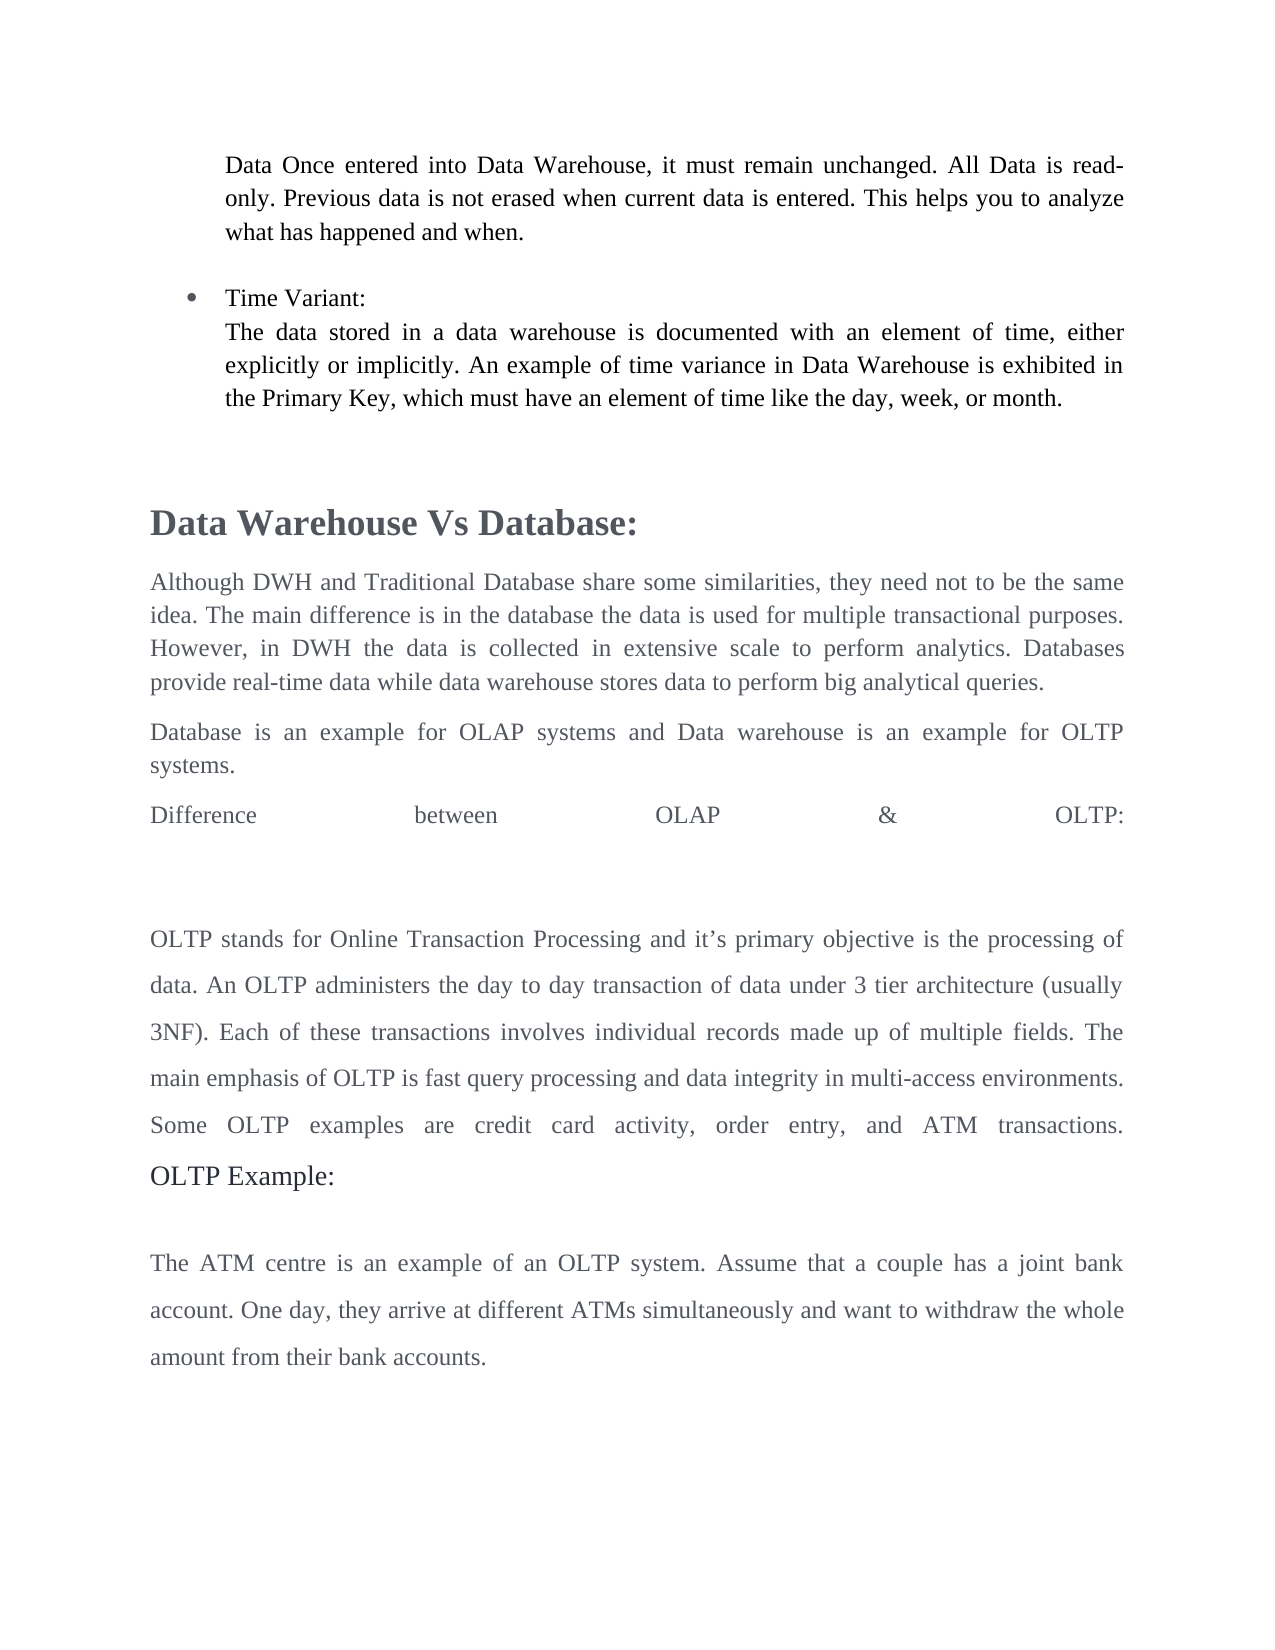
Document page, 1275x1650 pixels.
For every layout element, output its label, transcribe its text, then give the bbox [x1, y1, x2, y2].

list Data Once entered into Data Warehouse, it must remain unchanged. All Data is read-only. Previous data is not erased when current data is entered. This helps you to analyze what has happened and when. [225, 150, 1125, 245]
text Database is an example for OLAP systems and Data warehouse is an example for OLTP systems. [150, 717, 1125, 779]
text Difference between OLAP & OLTP: [150, 800, 1125, 868]
text Although DWH and Traditional Database share some similarities, they need not to be the same idea. The main difference is in the database the data is used for multiple transactional purposes. However, in DWH the data is collected in extensive scale to perform analytics. Databases provide real-time data while data warehouse stores data to perform big analytical queries. [150, 567, 1125, 695]
list The data stored in a data warehouse is documented with an element of time, either explicitly or implicitly. An example of time variance in Data Warehouse is exhibited in the Primary Key, which must have an element of time like the day, week, or month. [225, 317, 1125, 412]
text OLTP stands for Online Transaction Processing and it’s primary objective is the processing of data. An OLTP administers the day to day transaction of data under 3 tier architecture (usually 3NF). Each of these transactions involves individual records made up of multiple fields. The main emphasis of OLTP is fast query processing and data integrity in multi-access environments. Some OLTP examples are credit card activity, order entry, and ATM transactions. OLTP Example: [150, 924, 1125, 1191]
list Time Variant: [187, 283, 1125, 312]
text Data Warehouse Vs Database: [150, 500, 1125, 543]
text The ATM centre is an example of an OLTP system. Assume that a couple has a joint bank account. One day, they arrive at different ATMs simultaneously and want to withdraw the whole amount from their bank accounts. [150, 1248, 1125, 1370]
